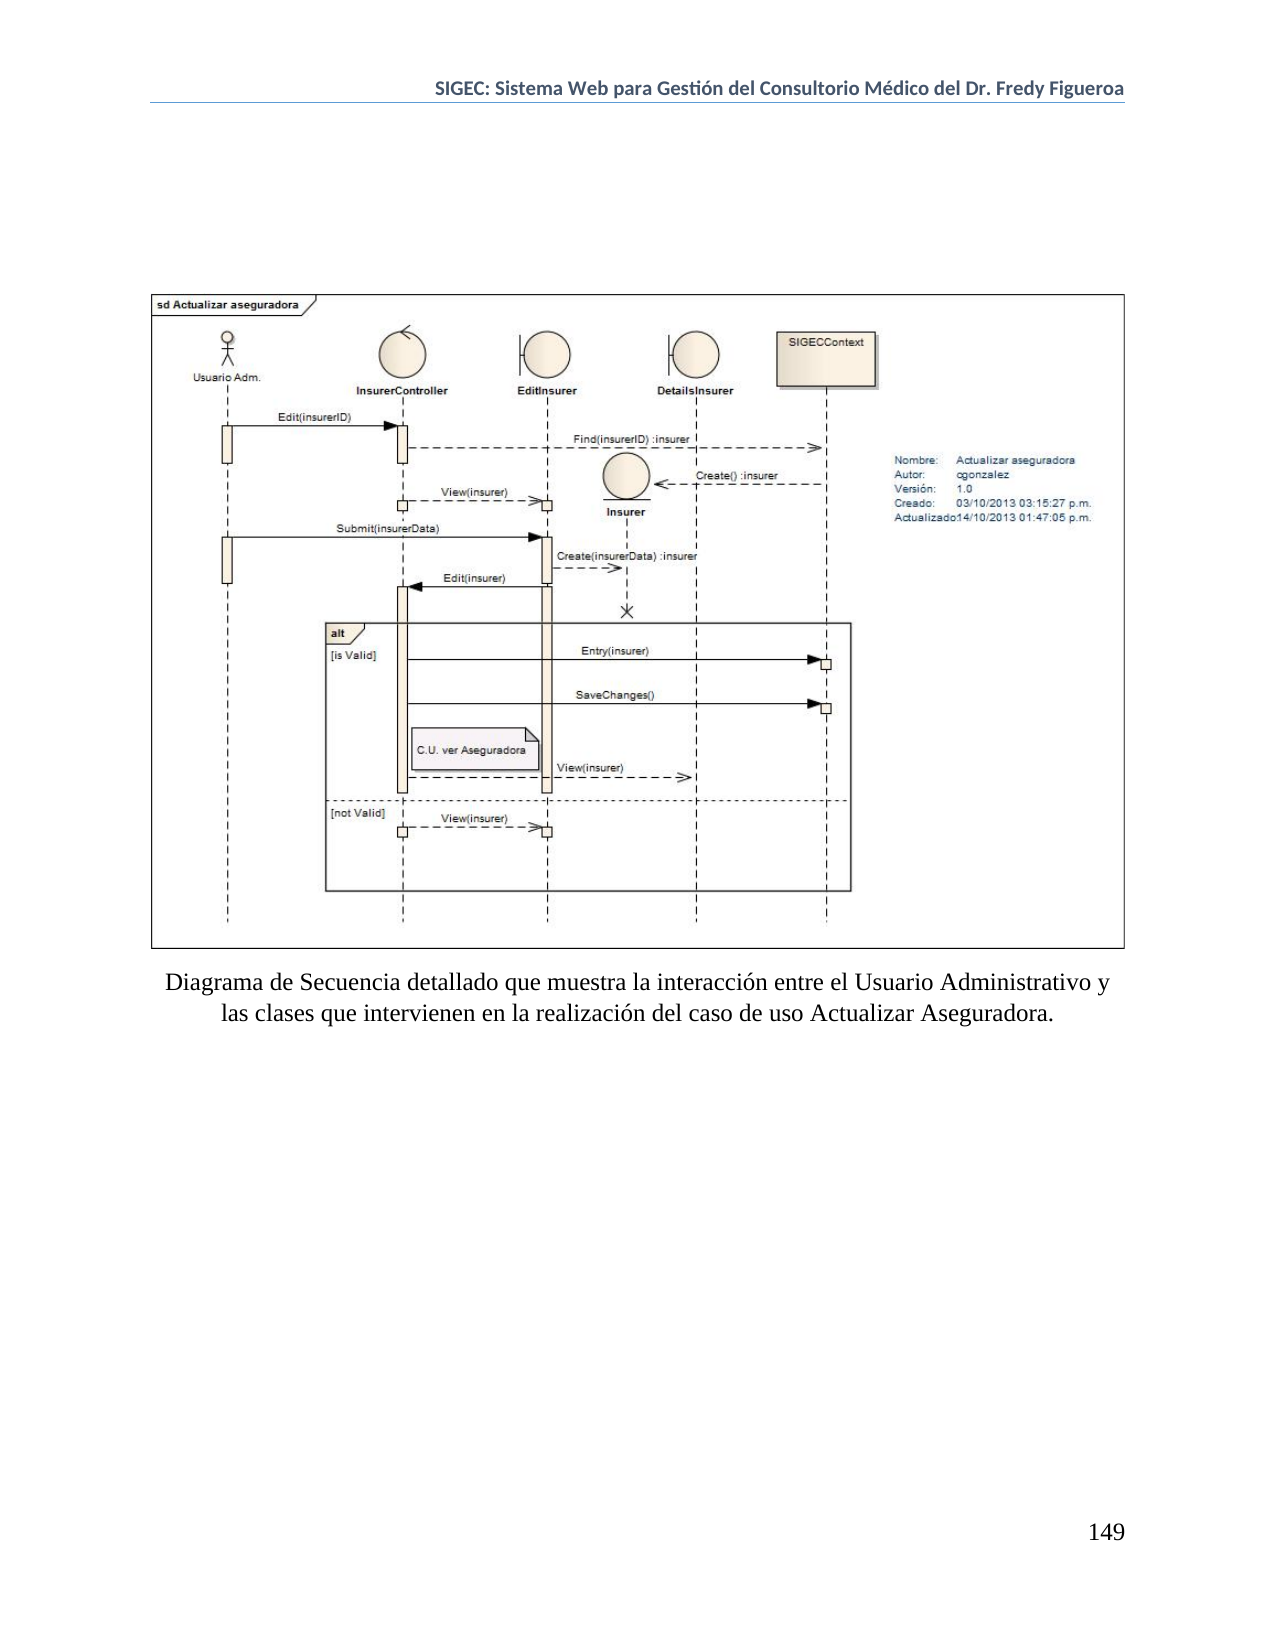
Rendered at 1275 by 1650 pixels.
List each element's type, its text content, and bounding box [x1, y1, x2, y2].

text Diagrama de Secuencia detallado que muestra la interacción entre el Usuario Administrativo y las clases que intervienen en la realización del caso de uso Actualizar Aseguradora. [150, 967, 1125, 1027]
picture [150, 293, 1125, 949]
